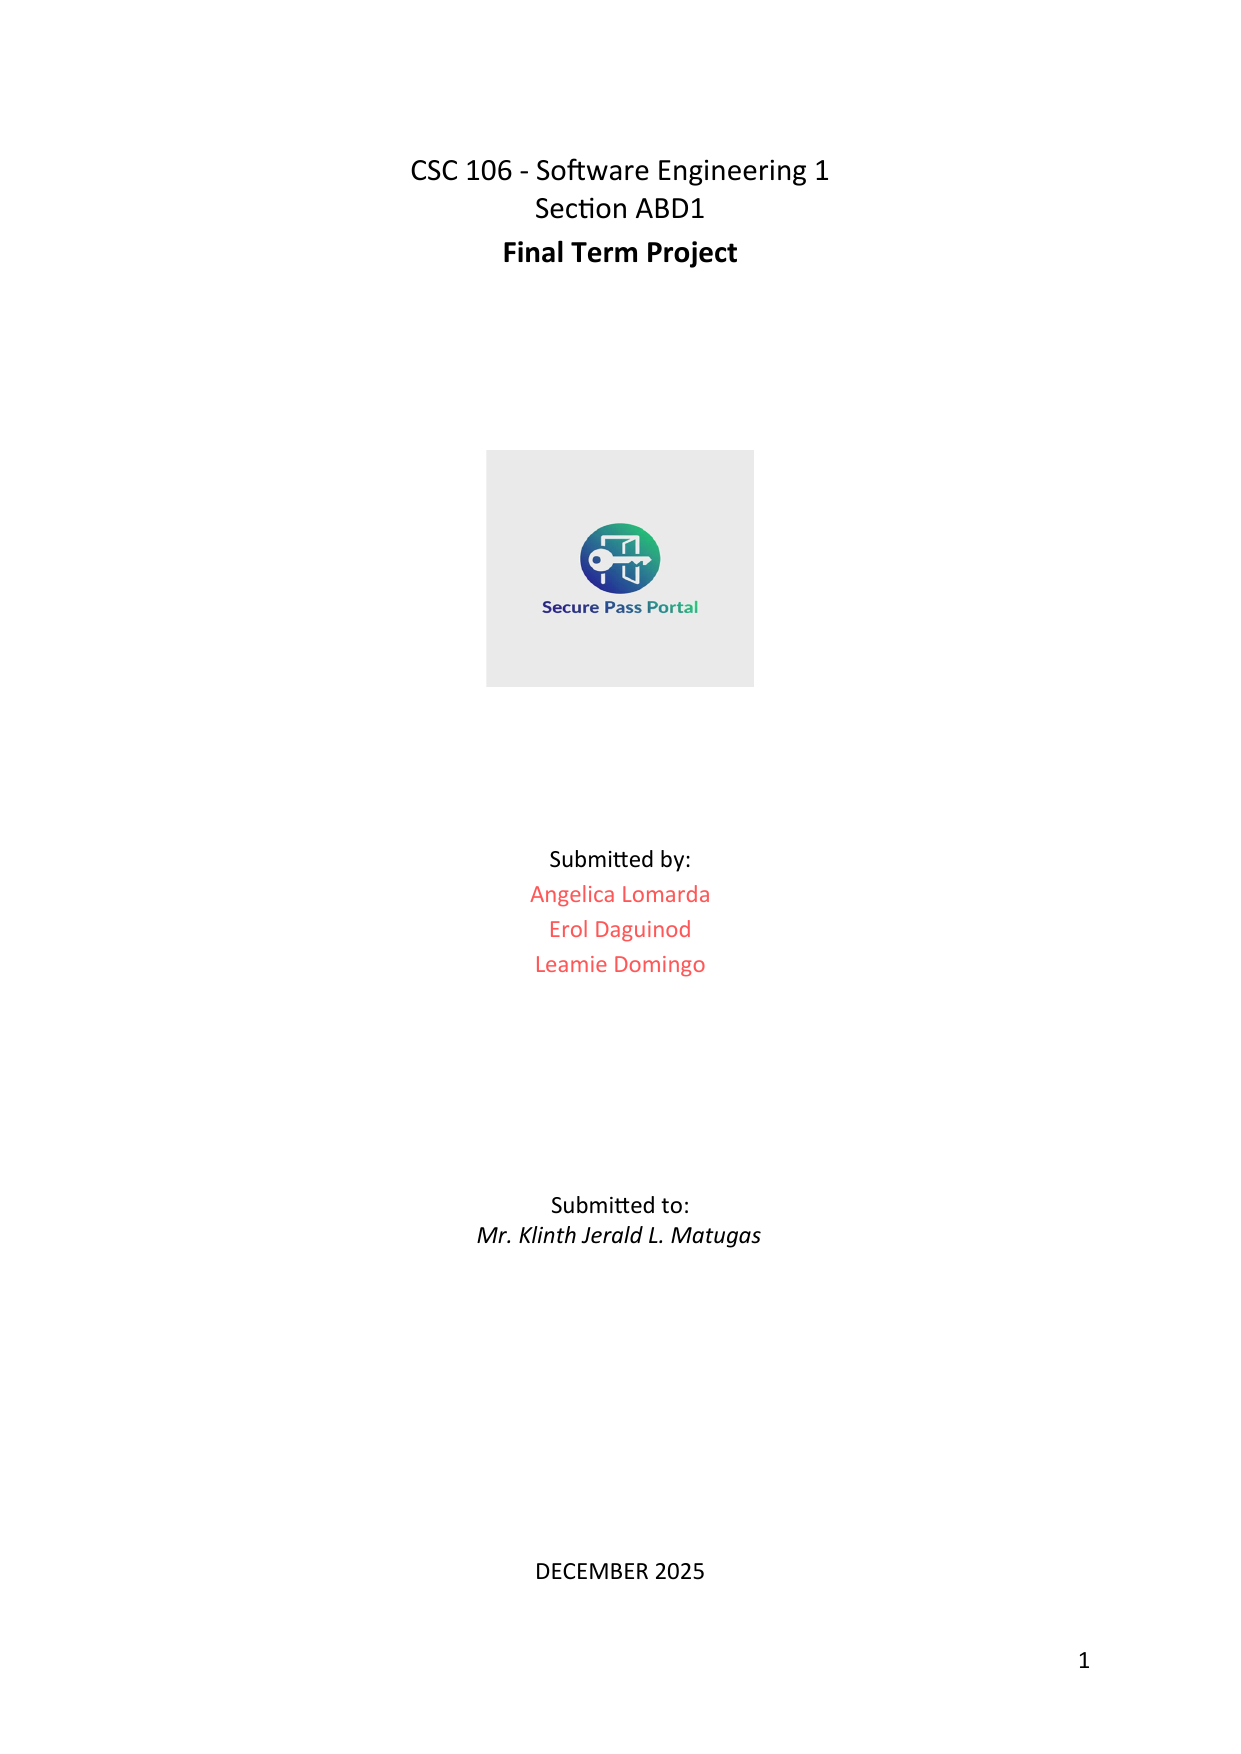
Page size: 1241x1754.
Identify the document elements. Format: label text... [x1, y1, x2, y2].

text DECEMBER 2025 [150, 1555, 1090, 1586]
text Leamie Domingo [150, 949, 1090, 979]
picture [486, 450, 754, 687]
text Section ABD1 [150, 188, 1090, 226]
text Mr. Klinth Jerald L. Matugas [150, 1220, 1090, 1250]
text Erol Daguinod [150, 914, 1090, 944]
text Final Term Project [150, 232, 1090, 270]
text Submitted by: Angelica Lomarda [150, 844, 1090, 909]
text CSC 106 - Software Engineering 1 [150, 150, 1090, 188]
text Submitted to: [150, 1189, 1090, 1220]
